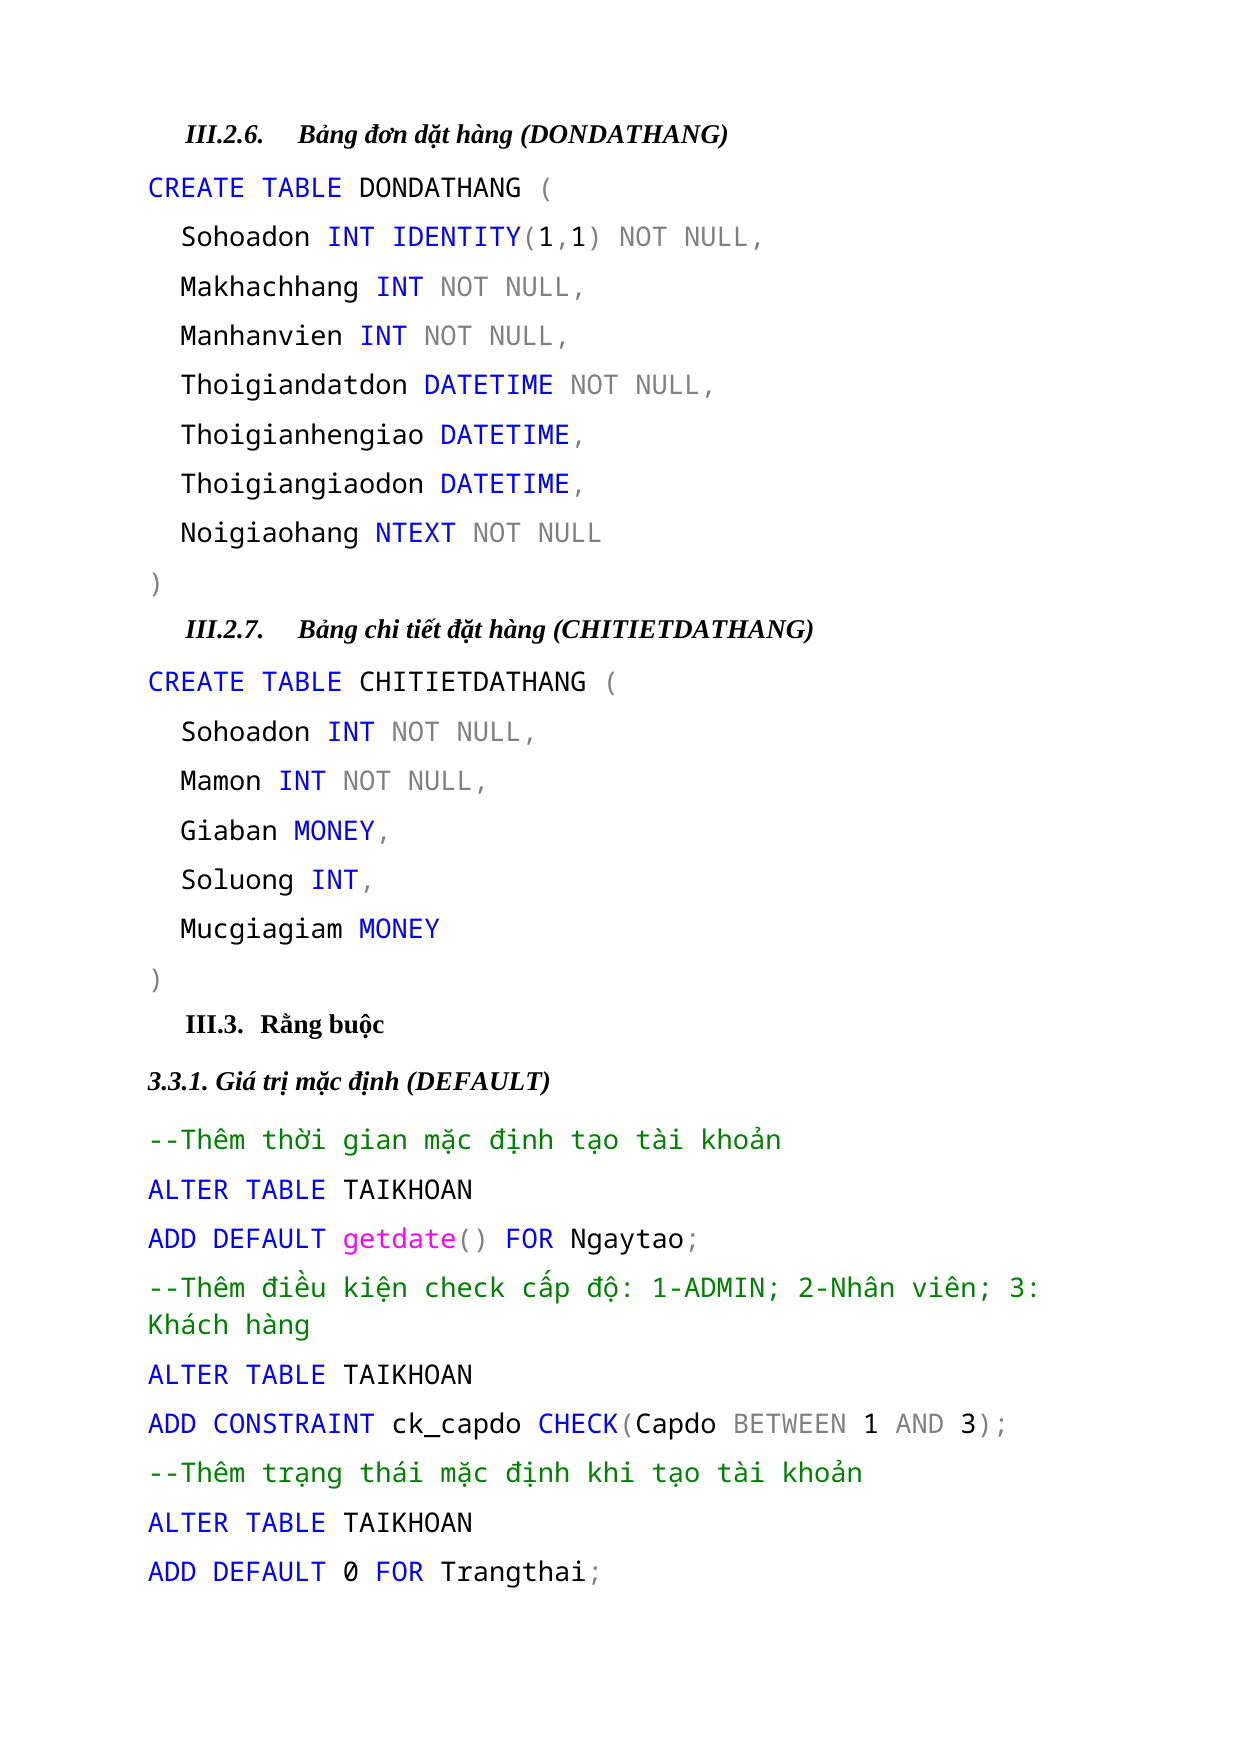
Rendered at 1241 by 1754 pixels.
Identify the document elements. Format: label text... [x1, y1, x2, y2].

text ) [148, 563, 1122, 600]
text Thoigiangiaodon DATETIME, [148, 464, 1122, 501]
text Makhachhang INT NOT NULL, [148, 267, 1122, 304]
text --Thêm điều kiện check cấp độ: 1-ADMIN; 2-Nhân viên; 3: Khách hàng [148, 1269, 1122, 1343]
text ADD DEFAULT getdate() FOR Ngaytao; [148, 1219, 1122, 1256]
text 3.3.1. Giá trị mặc định (DEFAULT) [148, 1065, 1122, 1096]
text CREATE TABLE DONDATHANG ( [148, 168, 1122, 205]
text CREATE TABLE CHITIETDATHANG ( [148, 663, 1122, 700]
list Rằng buộc [185, 1008, 1122, 1040]
text --Thêm trạng thái mặc định khi tạo tài khoản [148, 1454, 1122, 1491]
text Thoigianhengiao DATETIME, [148, 415, 1122, 452]
text Manhanvien INT NOT NULL, [148, 316, 1122, 353]
text ) [148, 959, 1122, 996]
text Mucgiagiam MONEY [148, 910, 1122, 947]
text Sohoadon INT NOT NULL, [148, 712, 1122, 749]
text ALTER TABLE TAIKHOAN [148, 1503, 1122, 1540]
text ALTER TABLE TAIKHOAN [148, 1170, 1122, 1207]
text Sohoadon INT IDENTITY(1,1) NOT NULL, [148, 218, 1122, 254]
text ADD CONSTRAINT ck_capdo CHECK(Capdo BETWEEN 1 AND 3); [148, 1404, 1122, 1441]
text Giaban MONEY, [148, 811, 1122, 848]
text Soluong INT, [148, 860, 1122, 897]
text ALTER TABLE TAIKHOAN [148, 1355, 1122, 1392]
text Mamon INT NOT NULL, [148, 762, 1122, 798]
text Thoigiandatdon DATETIME NOT NULL, [148, 366, 1122, 403]
text --Thêm thời gian mặc định tạo tài khoản [148, 1121, 1122, 1158]
text ADD DEFAULT 0 FOR Trangthai; [148, 1553, 1122, 1589]
list Bảng chi tiết đặt hàng (CHITIETDATHANG) [185, 613, 1122, 644]
list Bảng đơn dặt hàng (DONDATHANG) [185, 118, 1122, 149]
text Noigiaohang NTEXT NOT NULL [148, 514, 1122, 551]
